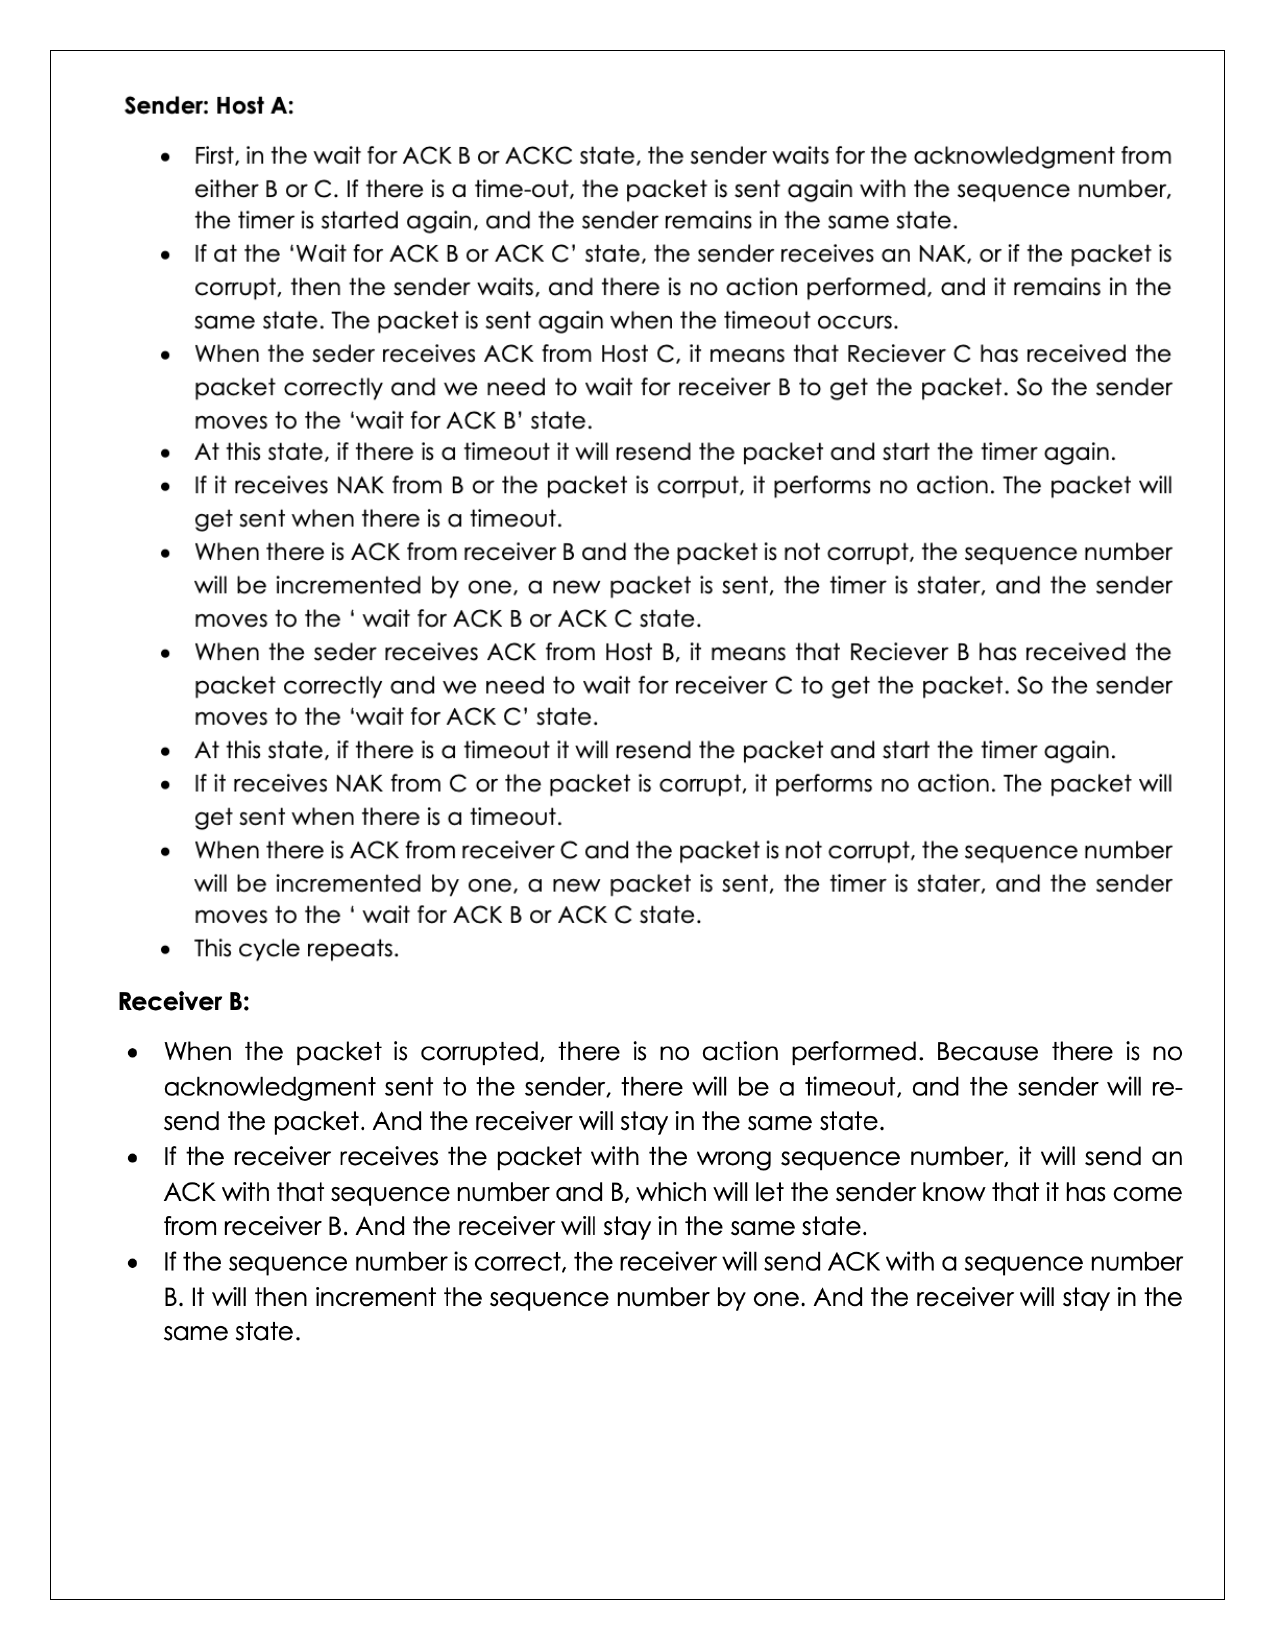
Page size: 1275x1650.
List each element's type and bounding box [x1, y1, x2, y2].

picture [112, 978, 1200, 1370]
picture [112, 75, 1184, 973]
